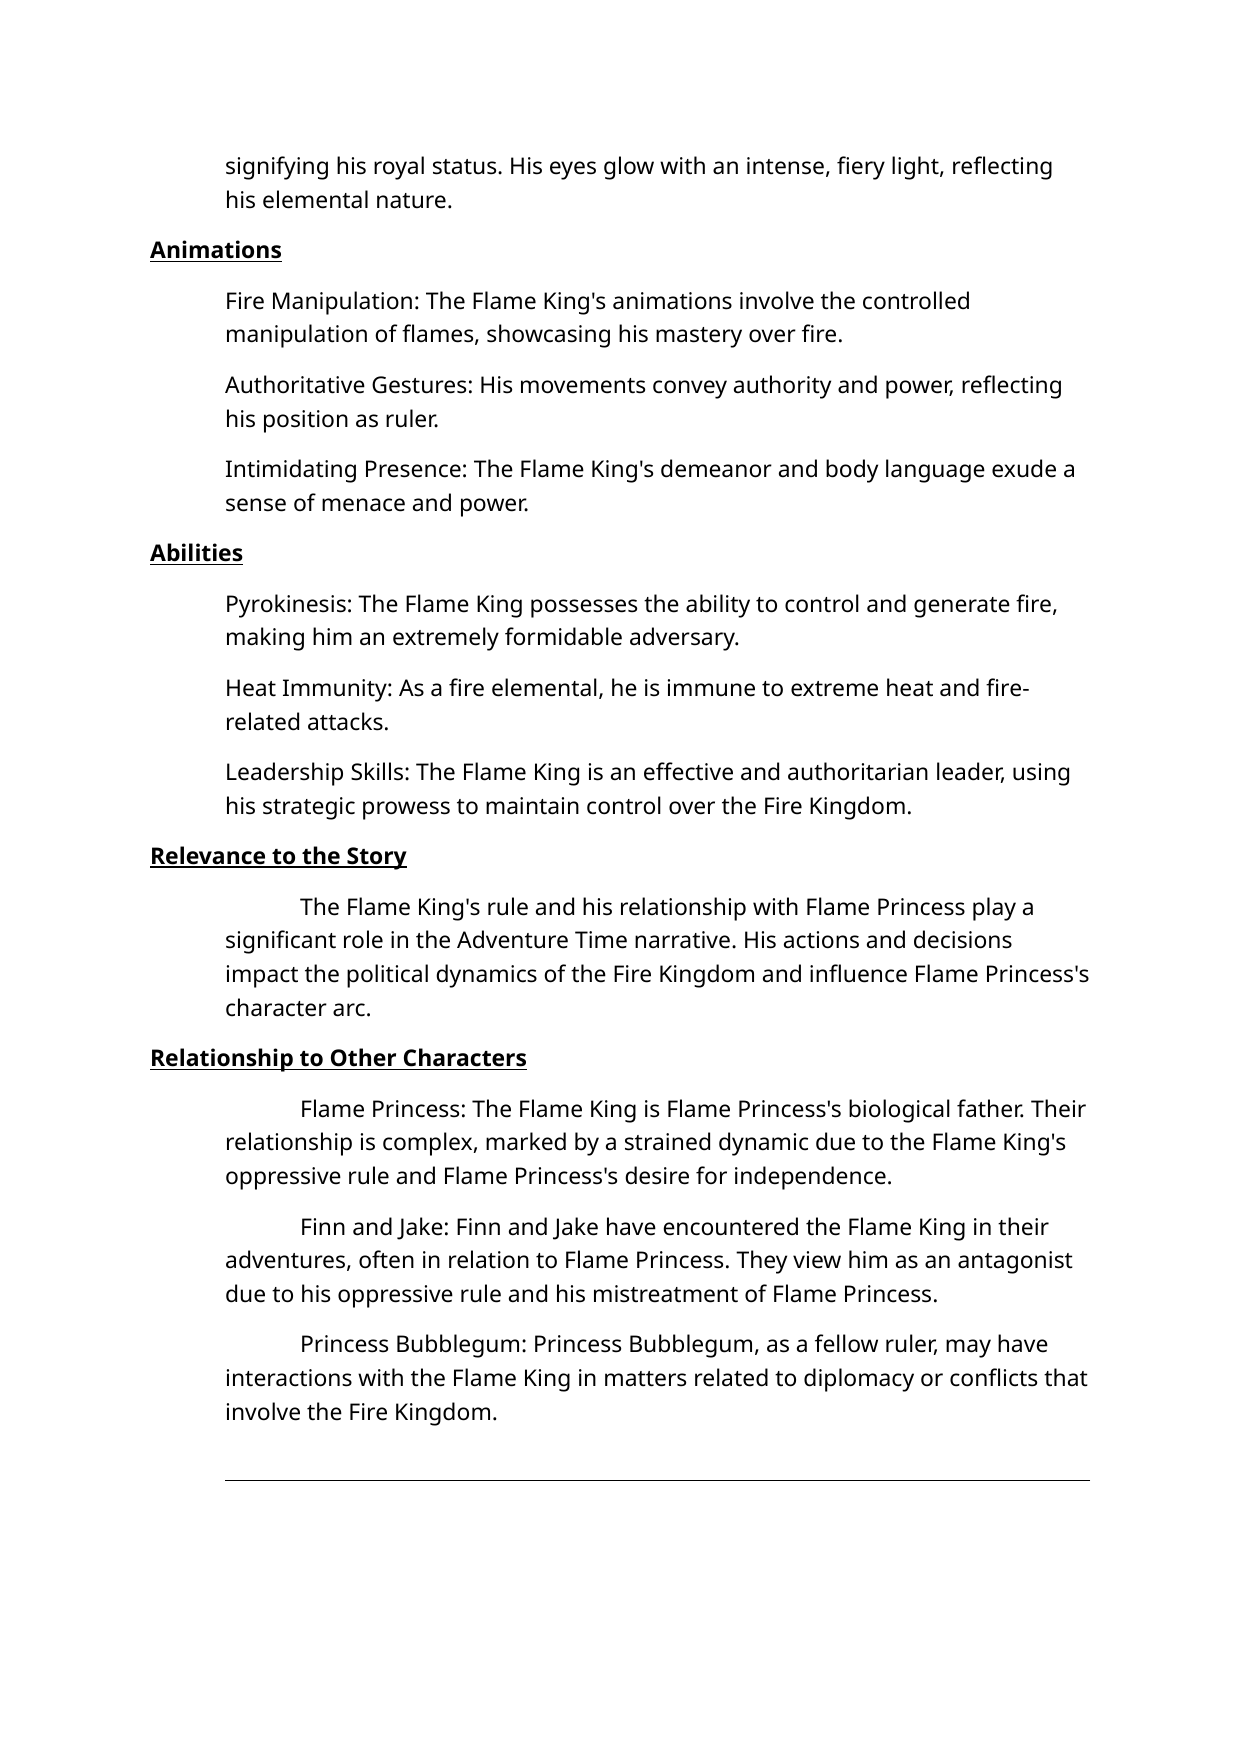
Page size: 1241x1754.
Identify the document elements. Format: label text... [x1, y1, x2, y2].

text Intimidating Presence: The Flame King's demeanor and body language exude a sense of menace and power. [225, 453, 1090, 518]
text Authoritative Gestures: His movements convey authority and power, reflecting his position as ruler. [225, 369, 1090, 434]
text Abilities [150, 537, 1090, 568]
text Leadership Skills: The Flame King is an effective and authoritarian leader, using his strategic prowess to maintain control over the Fire Kingdom. [225, 756, 1090, 821]
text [225, 150, 1090, 215]
text The Flame King's rule and his relationship with Flame Princess play a significant role in the Adventure Time narrative. His actions and decisions impact the political dynamics of the Fire Kingdom and influence Flame Princess's character arc. [225, 890, 1090, 1023]
text Pyrokinesis: The Flame King possesses the ability to control and generate fire, making him an extremely formidable adversary. [225, 587, 1090, 652]
text Flame Princess: The Flame King is Flame Princess's biological father. Their relationship is complex, marked by a strained dynamic due to the Flame King's oppressive rule and Flame Princess's desire for independence. [225, 1092, 1090, 1191]
text Fire Manipulation: The Flame King's animations involve the controlled manipulation of flames, showcasing his mastery over fire. [225, 284, 1090, 349]
text Princess Bubblegum: Princess Bubblegum, as a fellow ruler, may have interactions with the Flame King in matters related to diplomacy or conflicts that involve the Fire Kingdom. [225, 1328, 1090, 1427]
text Finn and Jake: Finn and Jake have encountered the Flame King in their adventures, often in relation to Flame Princess. They view him as an antagonist due to his oppressive rule and his mistreatment of Flame Princess. [225, 1210, 1090, 1309]
text Relevance to the Story [150, 840, 1090, 871]
text Animations [150, 234, 1090, 265]
text Relationship to Other Characters [150, 1042, 1090, 1073]
text Heat Immunity: As a fire elemental, he is immune to extreme heat and fire-related attacks. [225, 672, 1090, 737]
